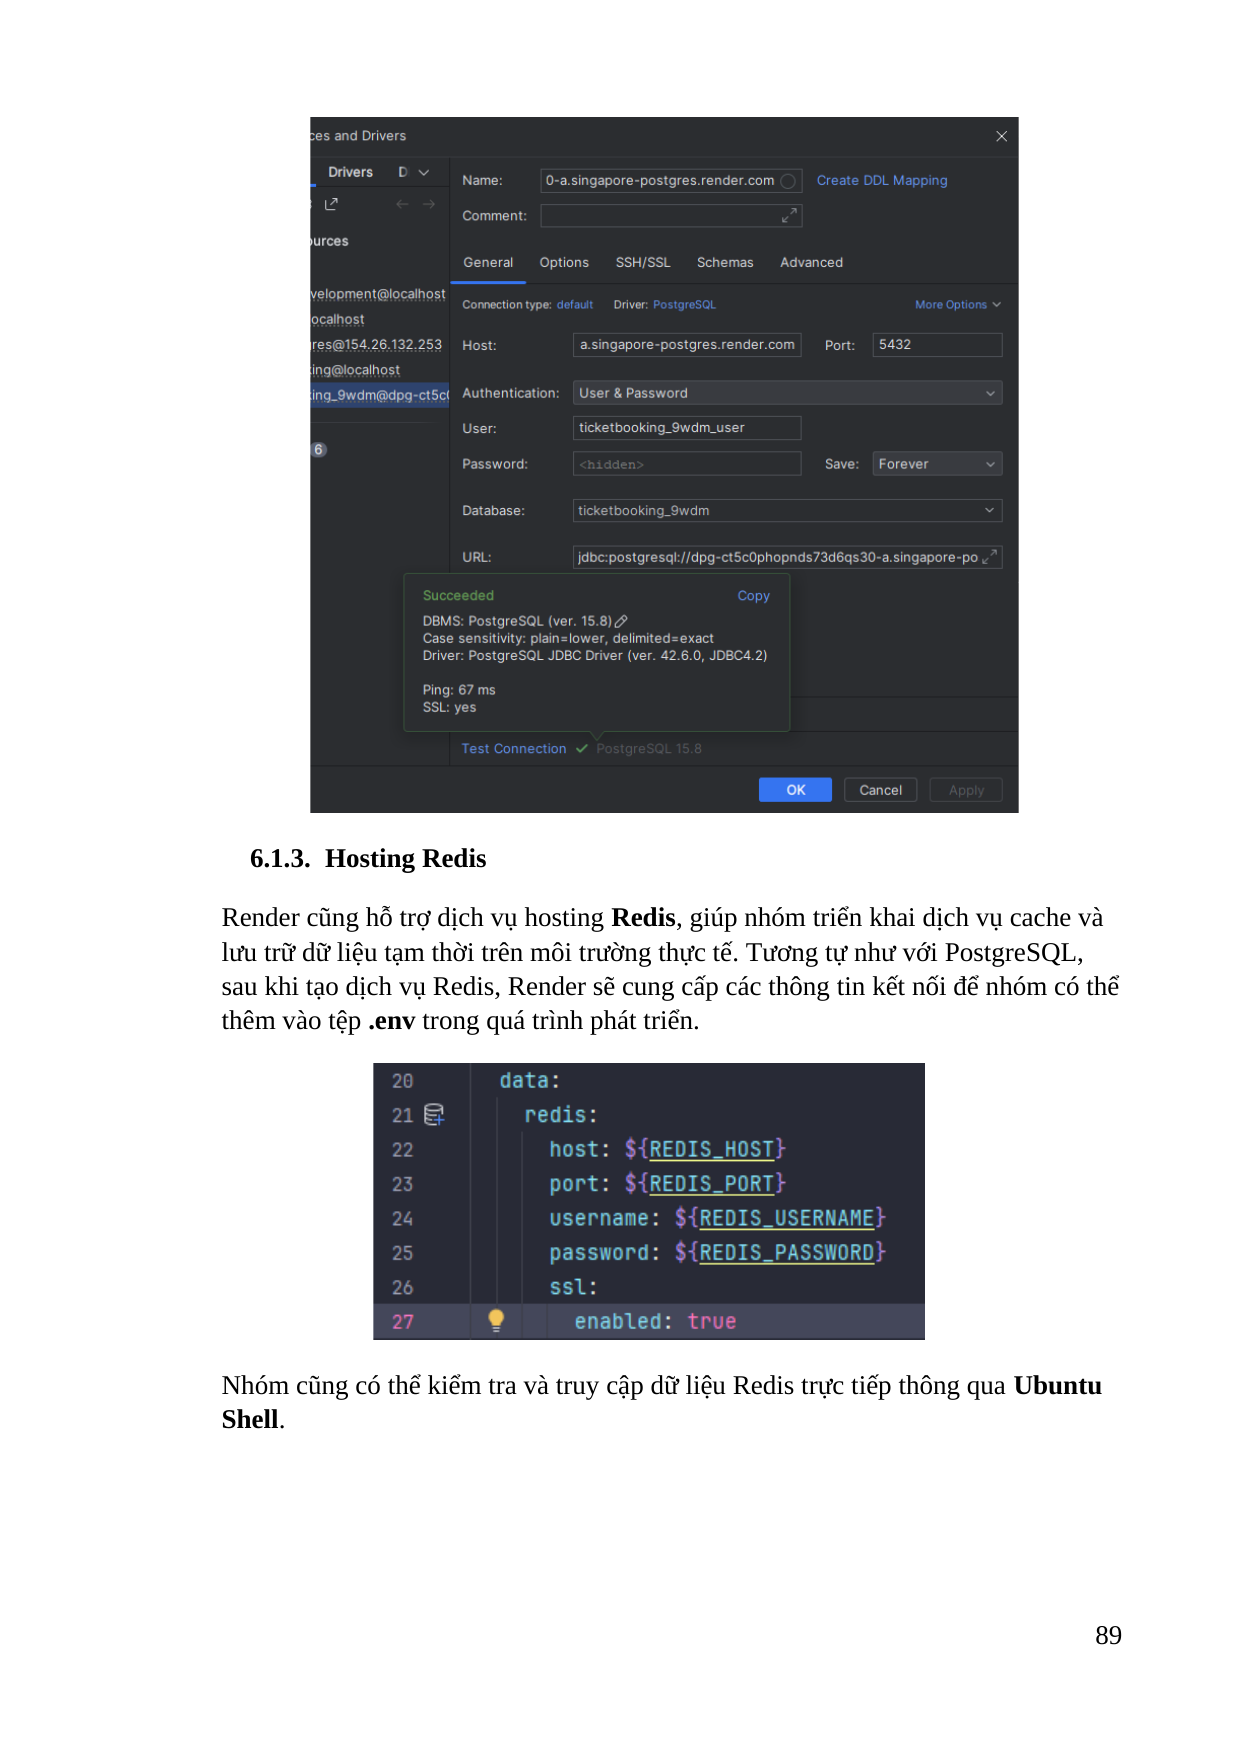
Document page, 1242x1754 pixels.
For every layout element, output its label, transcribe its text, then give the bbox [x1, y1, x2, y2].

text Render cũng hỗ trợ dịch vụ hosting Redis, giúp nhóm triển khai dịch vụ cache và lưu trữ dữ liệu tạm thời trên môi trường thực tế. Tương tự như với PostgreSQL, sau khi tạo dịch vụ Redis, Render sẽ cung cấp các thông tin kết nối để nhóm có thể thêm vào tệp .env trong quá trình phát triển. [221, 901, 1122, 1035]
subtitle Hosting Redis [311, 842, 1122, 873]
text Nhóm cũng có thể kiểm tra và truy cập dữ liệu Redis trực tiếp thông qua Ubuntu Shell. [221, 1369, 1122, 1434]
picture [373, 1063, 925, 1340]
picture [310, 117, 1019, 813]
